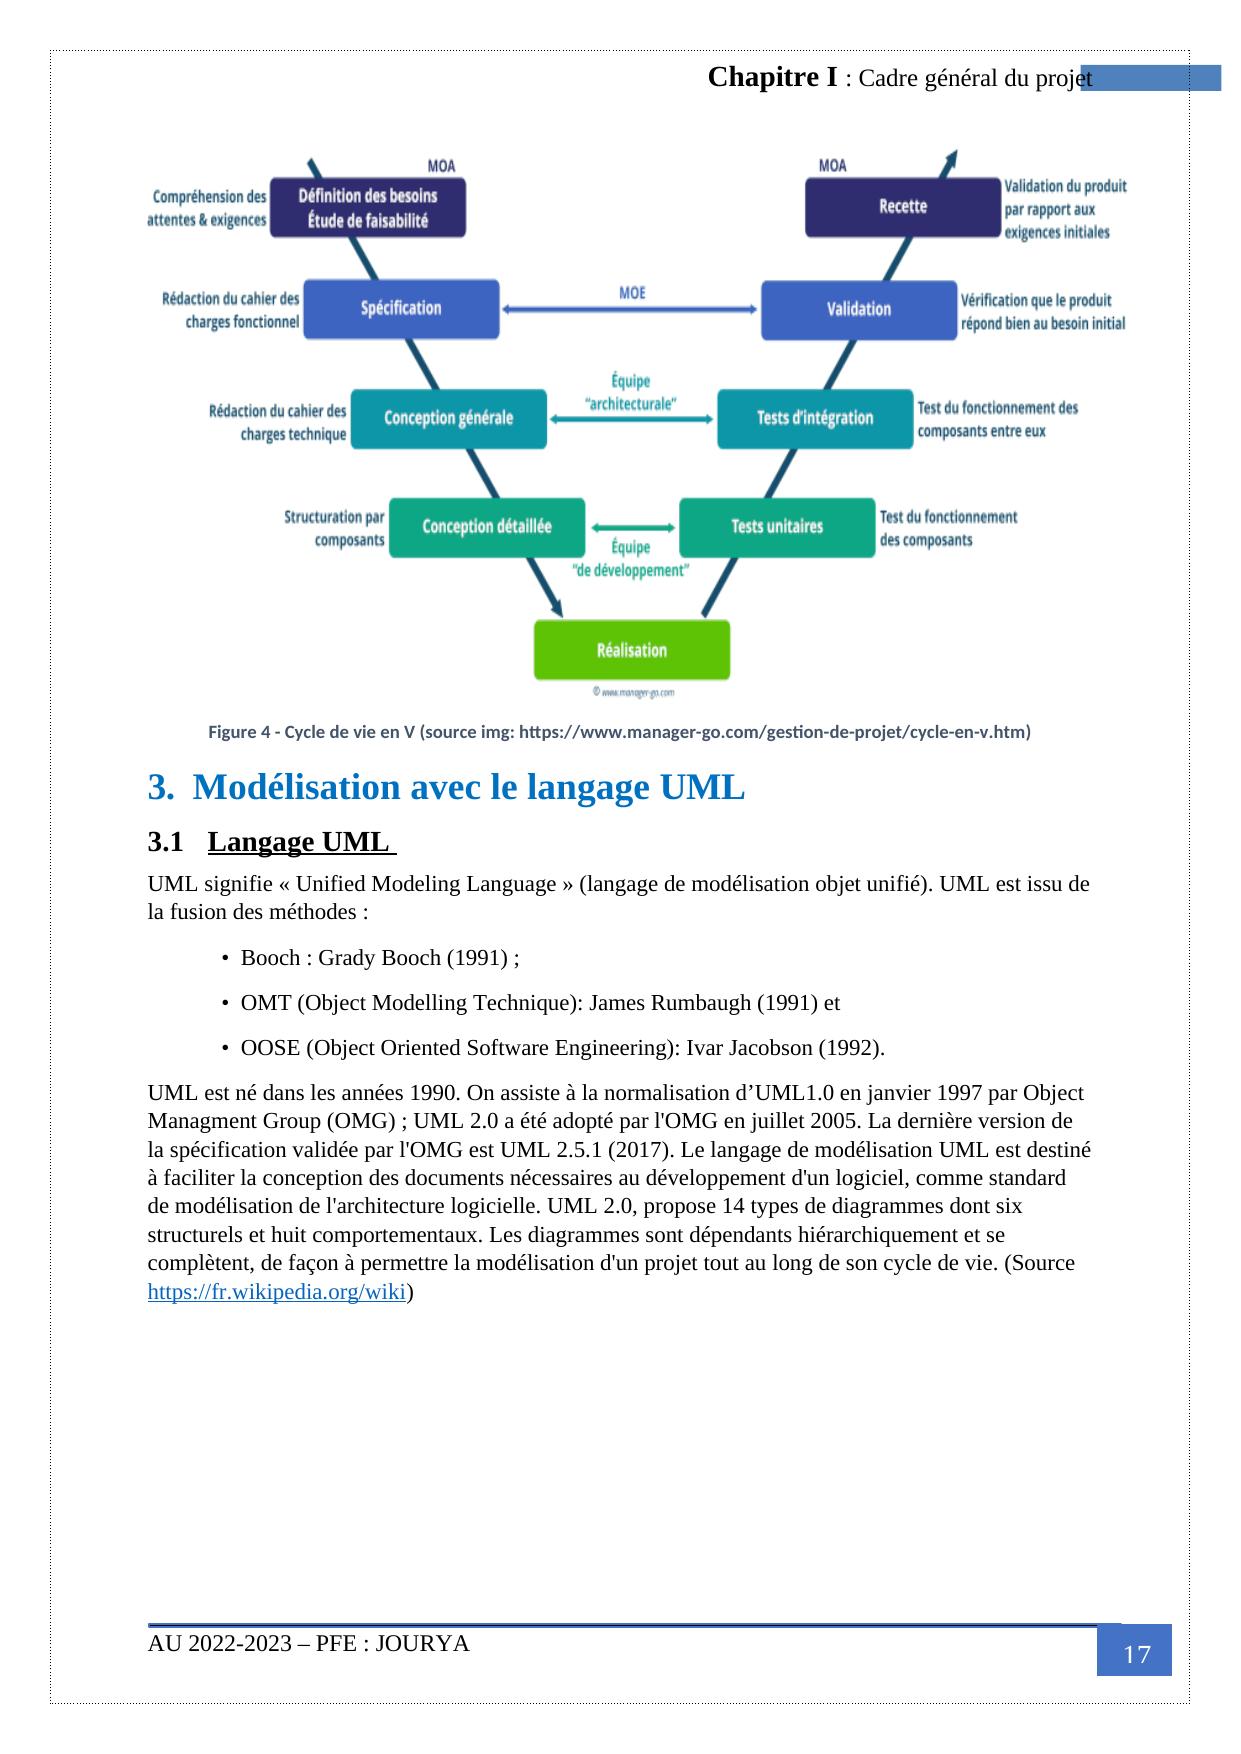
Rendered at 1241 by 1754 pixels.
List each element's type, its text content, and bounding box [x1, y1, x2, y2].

picture [147, 147, 1129, 702]
subtitle Modélisation avec le langage UML [147, 764, 1093, 807]
subtitle Langage UML [147, 824, 1093, 857]
text • OOSE (Object Oriented Software Engineering): Ivar Jacobson (1992). [221, 1034, 1093, 1060]
text UML signifie « Unified Modeling Language » (langage de modélisation objet unifié). UML est issu de la fusion des méthodes : [147, 870, 1093, 925]
text UML est né dans les années 1990. On assiste à la normalisation d’UML1.0 en janvier 1997 par Object Managment Group (OMG) ; UML 2.0 a été adopté par l'OMG en juillet 2005. La dernière version de la spécification validée par l'OMG est UML 2.5.1 (2017). Le langage de modélisation UML est destiné à faciliter la conception des documents nécessaires au développement d'un logiciel, comme standard de modélisation de l'architecture logicielle. UML 2.0, propose 14 types de diagrammes dont six structurels et huit comportementaux. Les diagrammes sont dépendants hiérarchiquement et se complètent, de façon à permettre la modélisation d'un projet tout au long de son cycle de vie. (Source https://fr.wikipedia.org/wiki) [147, 1079, 1093, 1304]
text • OMT (Object Modelling Technique): James Rumbaugh (1991) et [221, 989, 1093, 1015]
text Figure 4 - Cycle de vie en V (source img: https://www.manager-go.com/gestion-de-projet/cycle-en-v.htm) [147, 720, 1093, 743]
text • Booch : Grady Booch (1991) ; [221, 943, 1093, 970]
